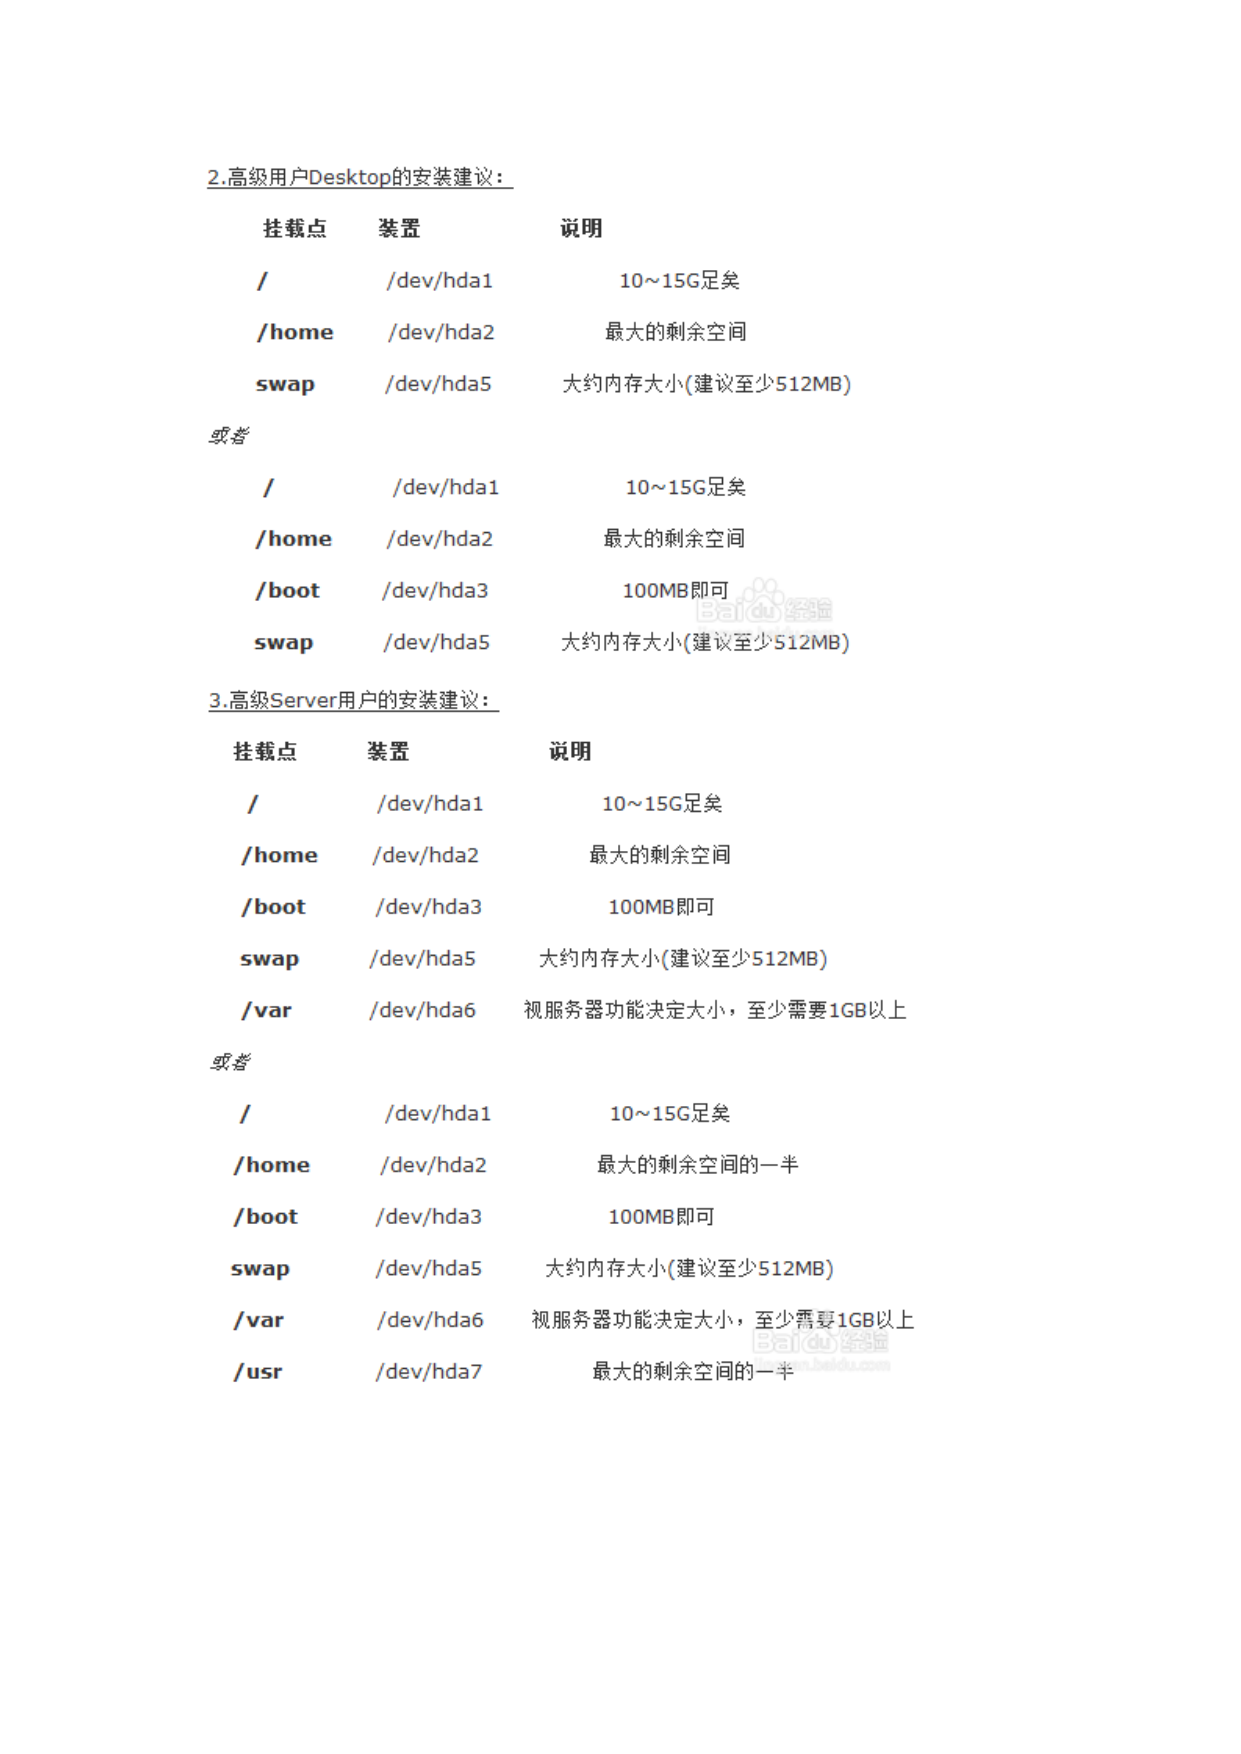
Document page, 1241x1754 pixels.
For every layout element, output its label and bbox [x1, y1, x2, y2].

picture [187, 162, 880, 662]
picture [187, 682, 936, 1393]
